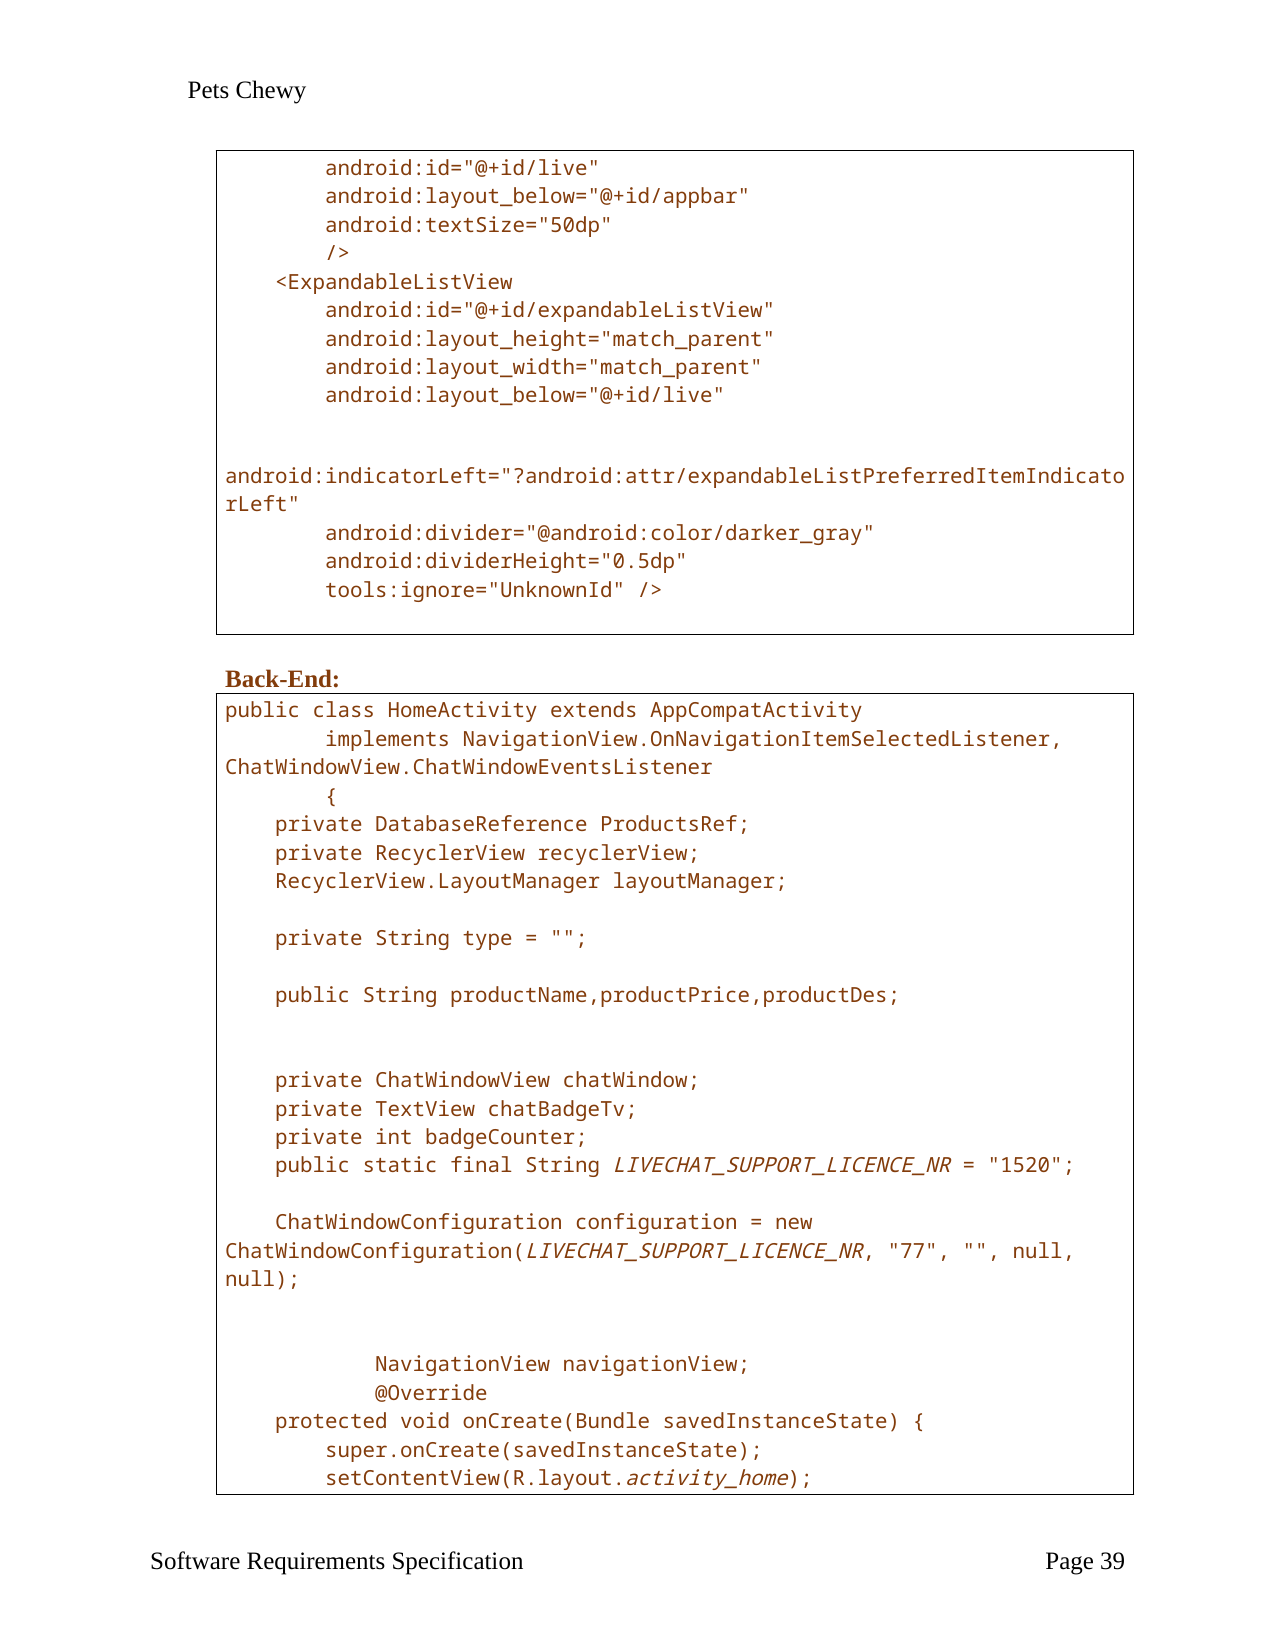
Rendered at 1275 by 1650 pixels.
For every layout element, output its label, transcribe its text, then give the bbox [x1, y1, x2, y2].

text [217, 694, 1133, 1494]
text Back-End: [225, 664, 1125, 692]
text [217, 151, 1133, 600]
